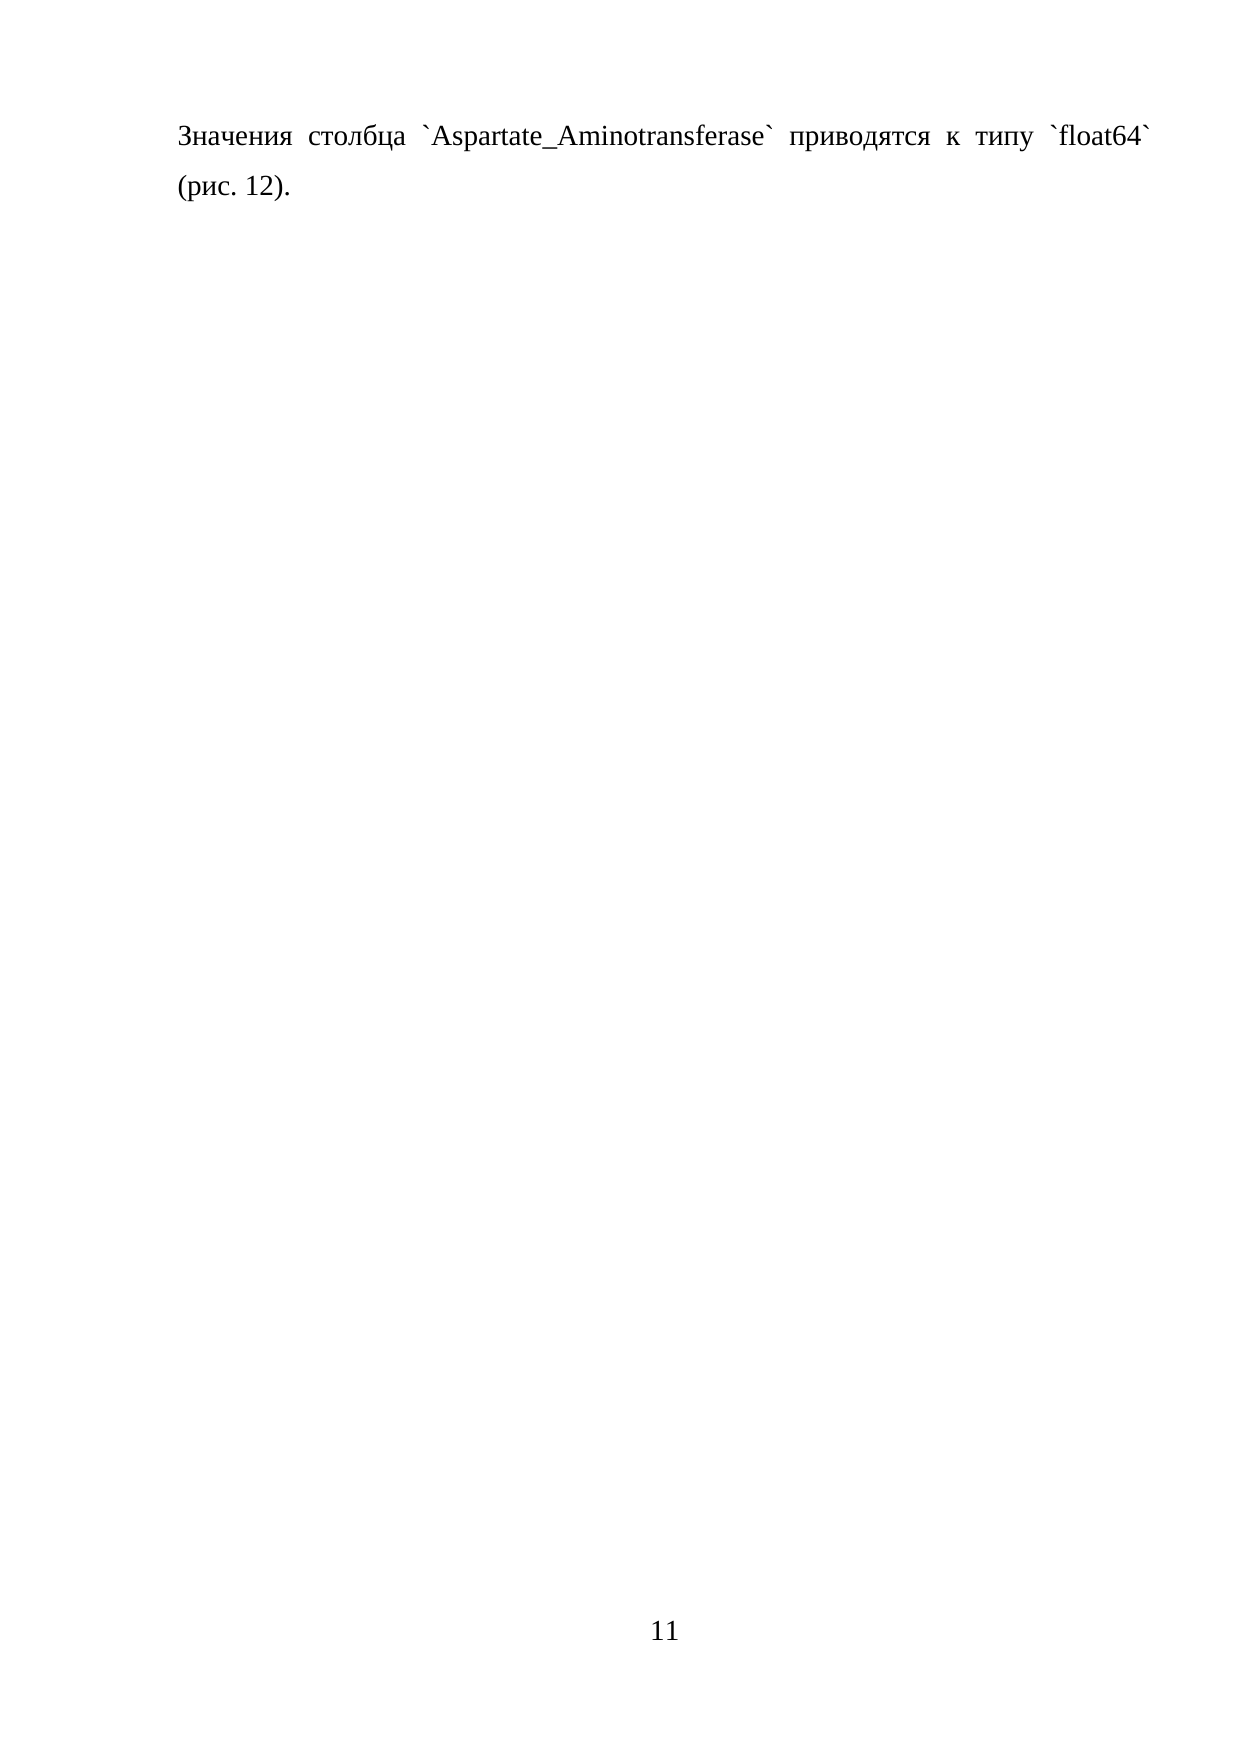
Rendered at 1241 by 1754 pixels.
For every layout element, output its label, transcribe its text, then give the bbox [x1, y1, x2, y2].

text Значения столбца `Aspartate_Aminotransferase` приводятся к типу `float64` (рис. 12). [177, 118, 1152, 202]
